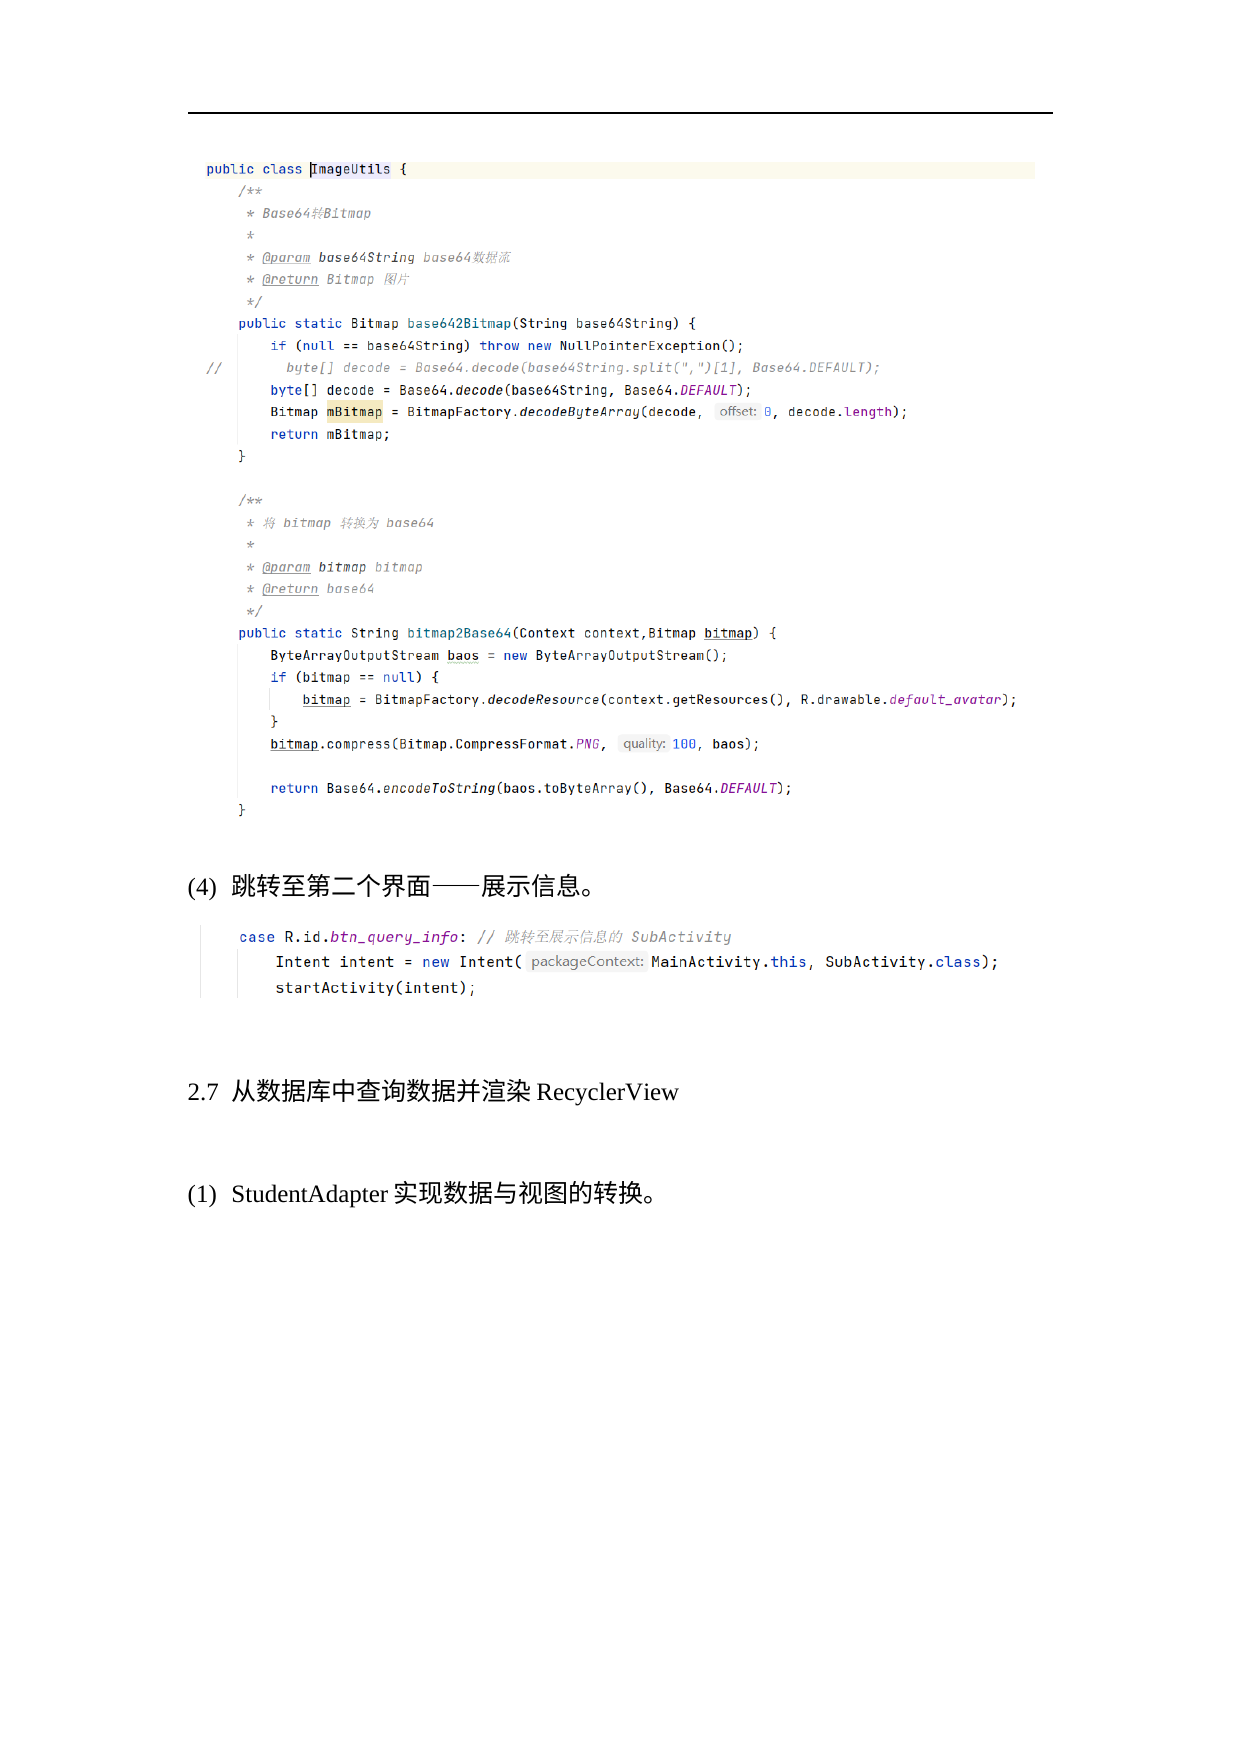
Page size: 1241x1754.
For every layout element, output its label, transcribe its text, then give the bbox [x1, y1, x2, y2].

picture [187, 925, 1053, 998]
list StudentAdapter实现数据与视图的转换。 [187, 1159, 1053, 1224]
picture [205, 162, 1035, 822]
list 从数据库中查询数据并渲染RecyclerView [187, 1057, 1053, 1122]
list 跳转至第二个界面——展示信息。 [187, 852, 1053, 917]
